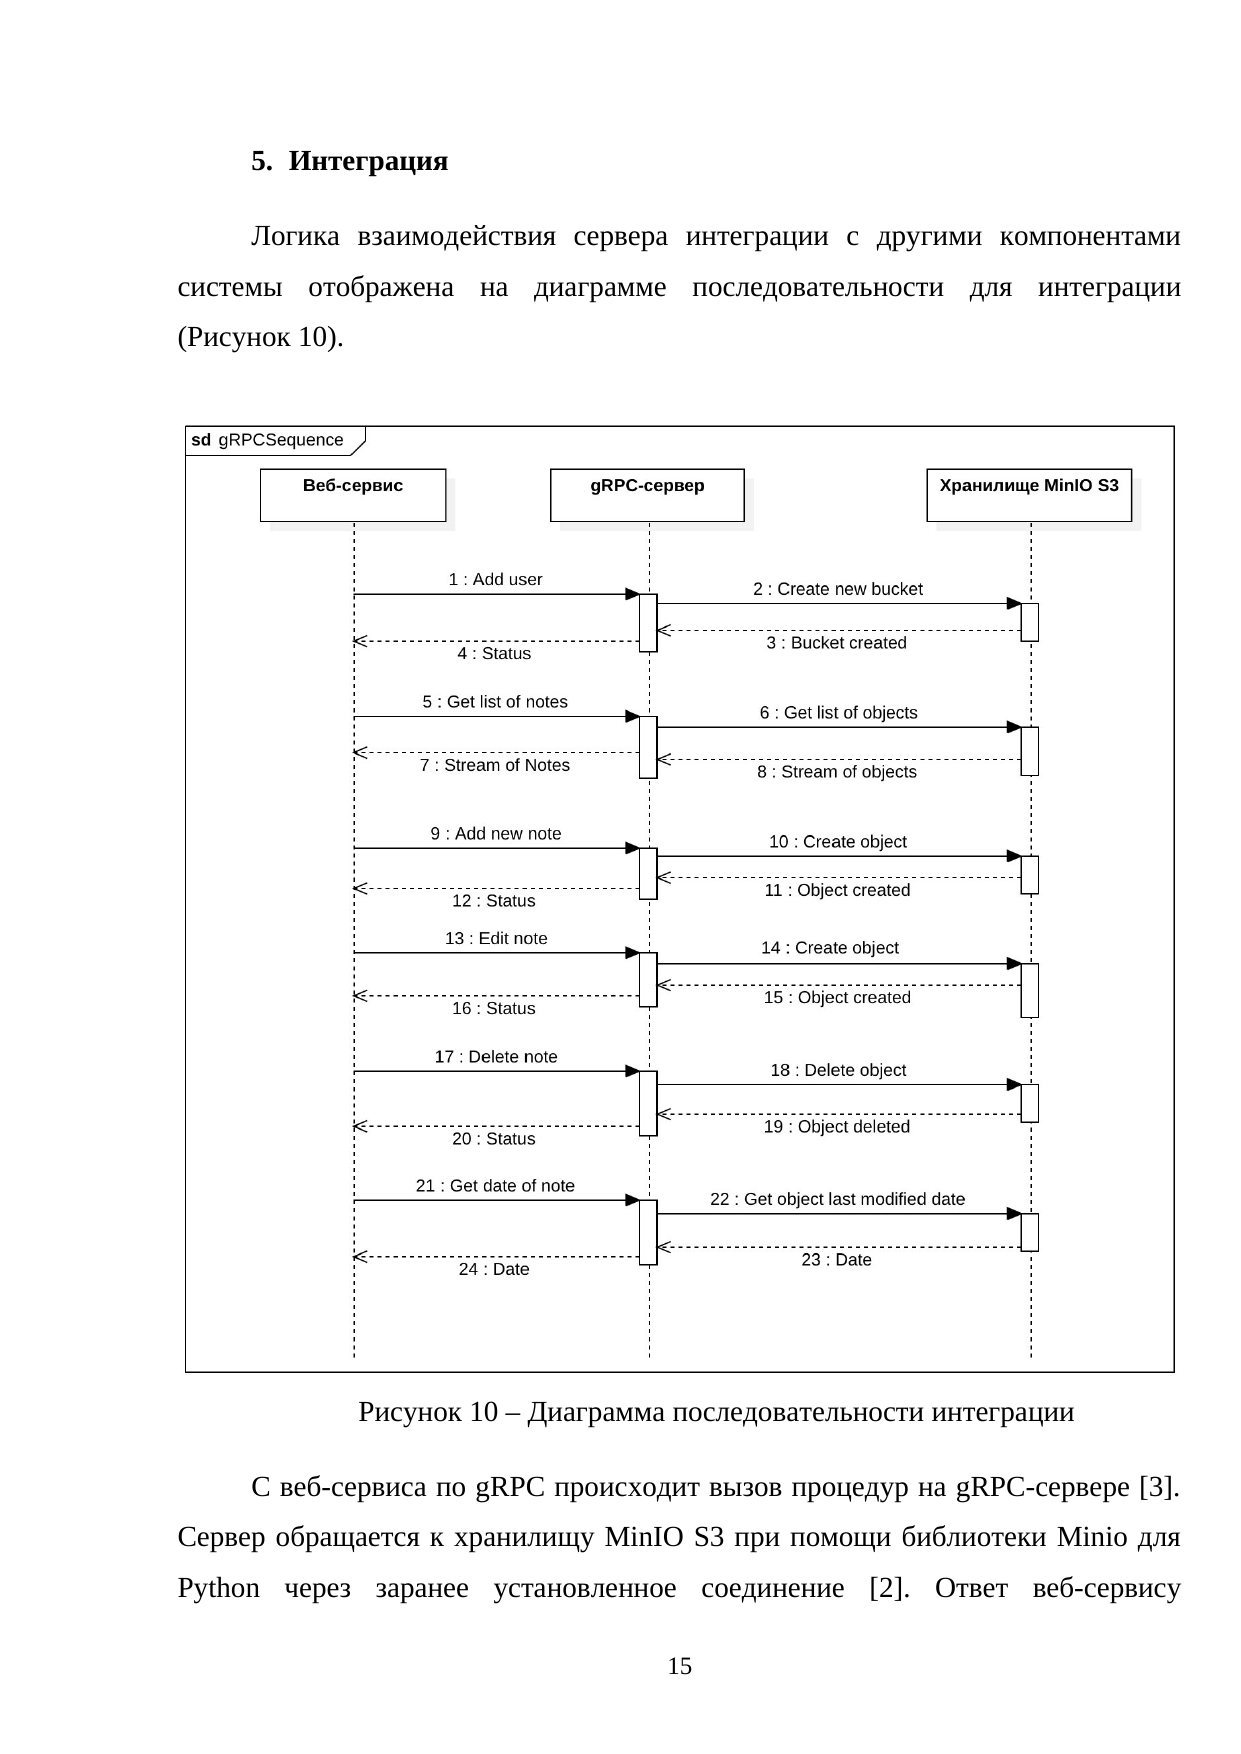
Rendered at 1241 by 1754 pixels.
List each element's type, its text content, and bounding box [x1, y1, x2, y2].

subtitle Интеграция [251, 143, 1182, 177]
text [177, 1469, 1182, 1603]
text Логика взаимодействия сервера интеграции с другими компонентами системы отображена на диаграмме последовательности для интеграции (Рисунок 10). [177, 218, 1182, 353]
picture [177, 419, 1182, 1380]
text Рисунок 10 – Диаграмма последовательности интеграции [177, 1394, 1182, 1427]
